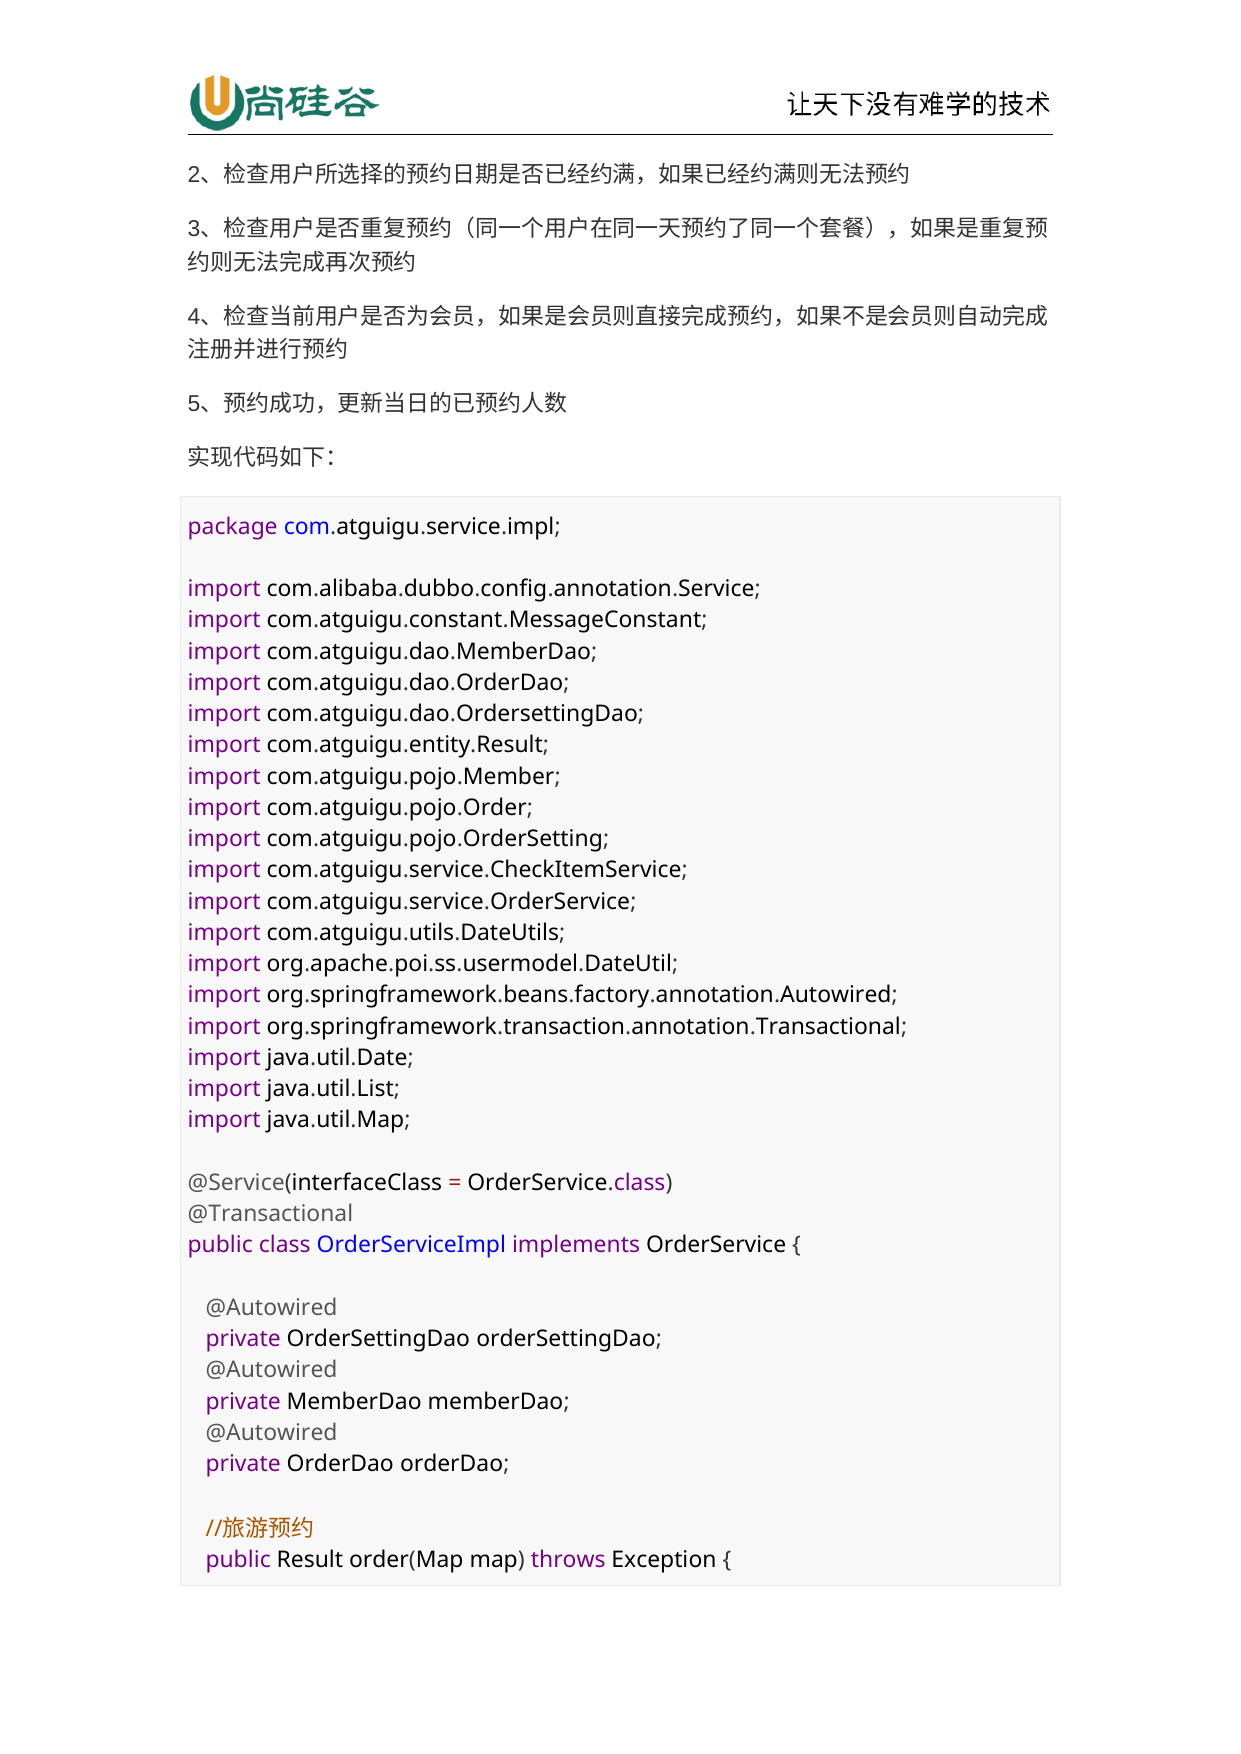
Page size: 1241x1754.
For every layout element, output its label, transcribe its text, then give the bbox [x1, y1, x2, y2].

text 2、检查用户所选择的预约日期是否已经约满，如果已经约满则无法预约 [187, 156, 1053, 189]
text 实现代码如下： [187, 439, 1053, 472]
picture [187, 73, 1053, 132]
text 4、检查当前用户是否为会员，如果是会员则直接完成预约，如果不是会员则自动完成注册并进行预约 [187, 297, 1053, 364]
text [181, 497, 1059, 1585]
text 5、预约成功，更新当日的已预约人数 [187, 385, 1053, 418]
text 3、检查用户是否重复预约（同一个用户在同一天预约了同一个套餐），如果是重复预约则无法完成再次预约 [187, 210, 1053, 277]
